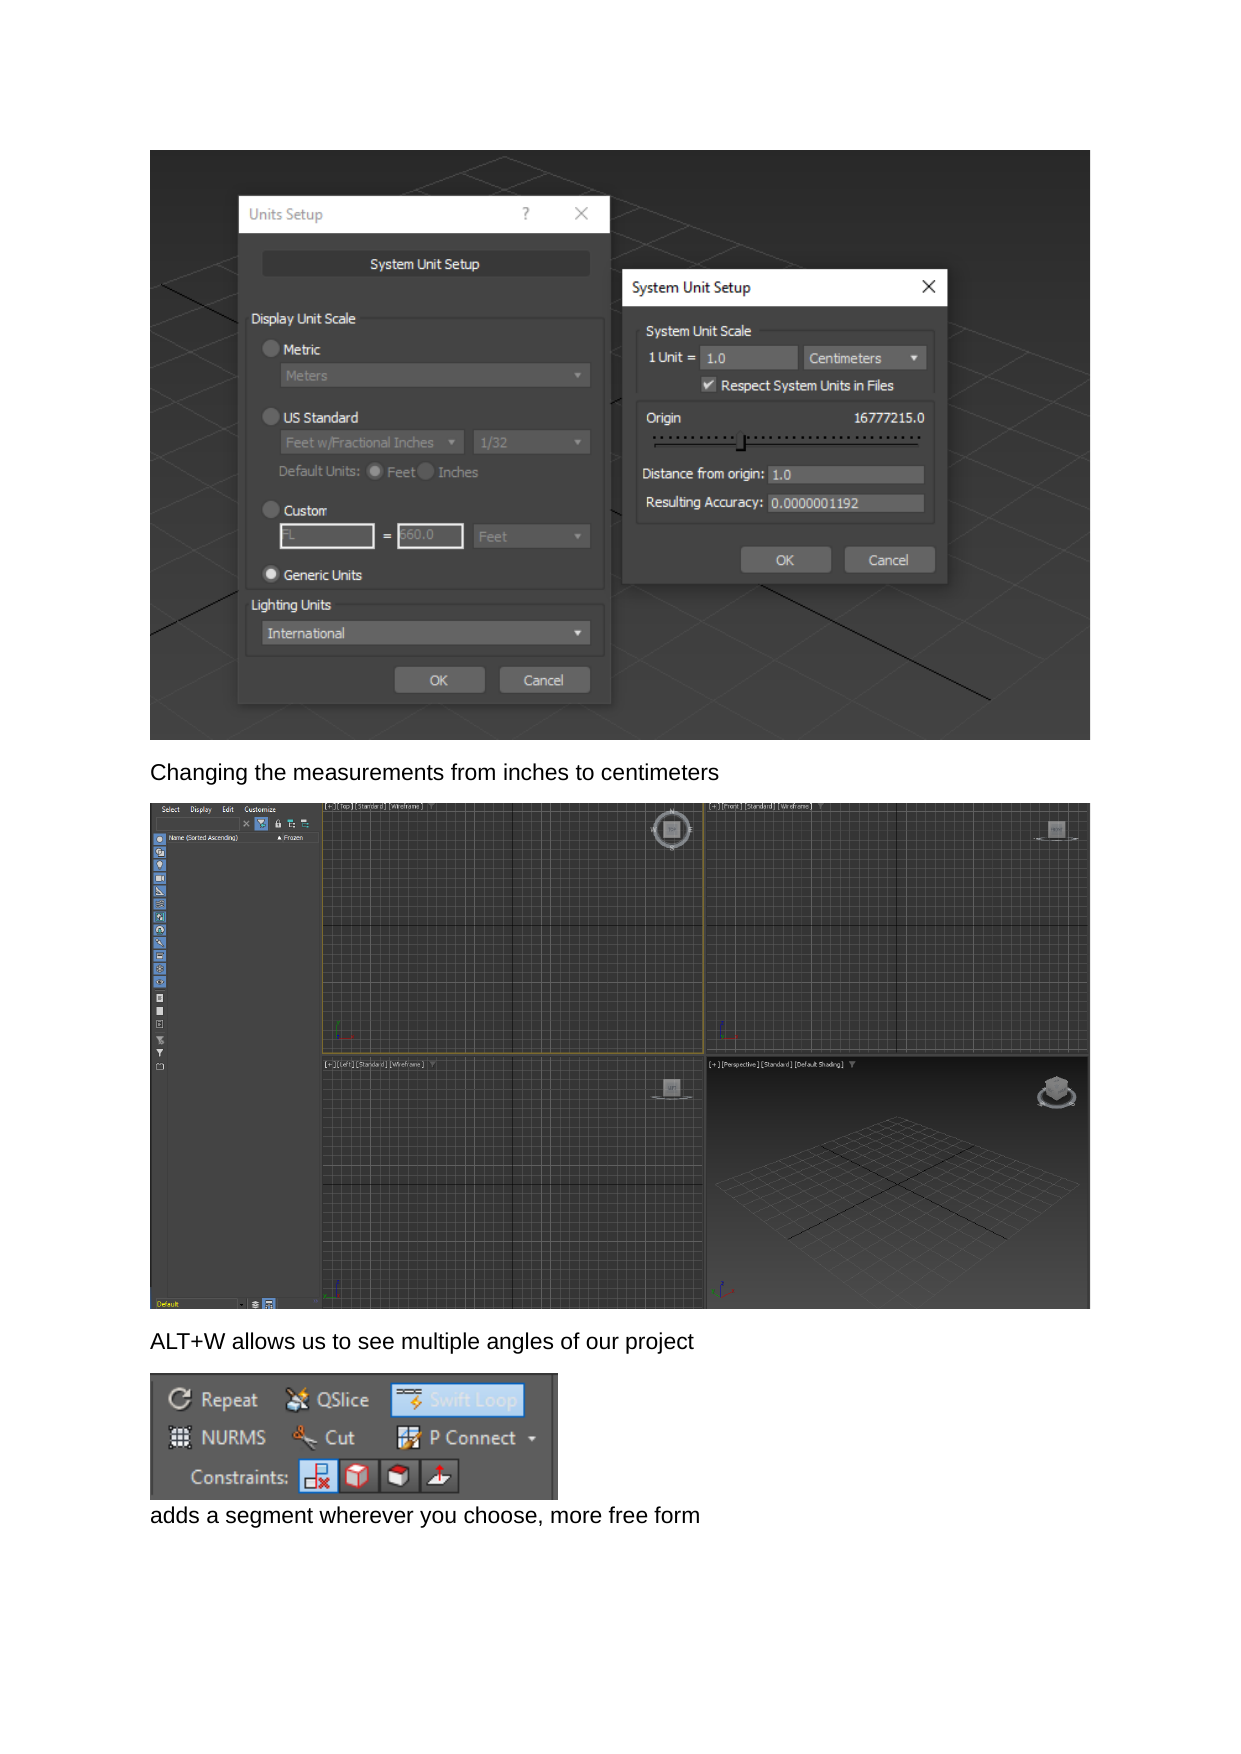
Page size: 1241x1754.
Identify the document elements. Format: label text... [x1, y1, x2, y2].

picture [150, 1373, 558, 1500]
picture [150, 150, 1091, 740]
text Changing the measurements from inches to centimeters [150, 758, 1090, 785]
text ALT+W allows us to see multiple angles of our project [150, 1328, 1090, 1354]
picture [150, 803, 1091, 1309]
